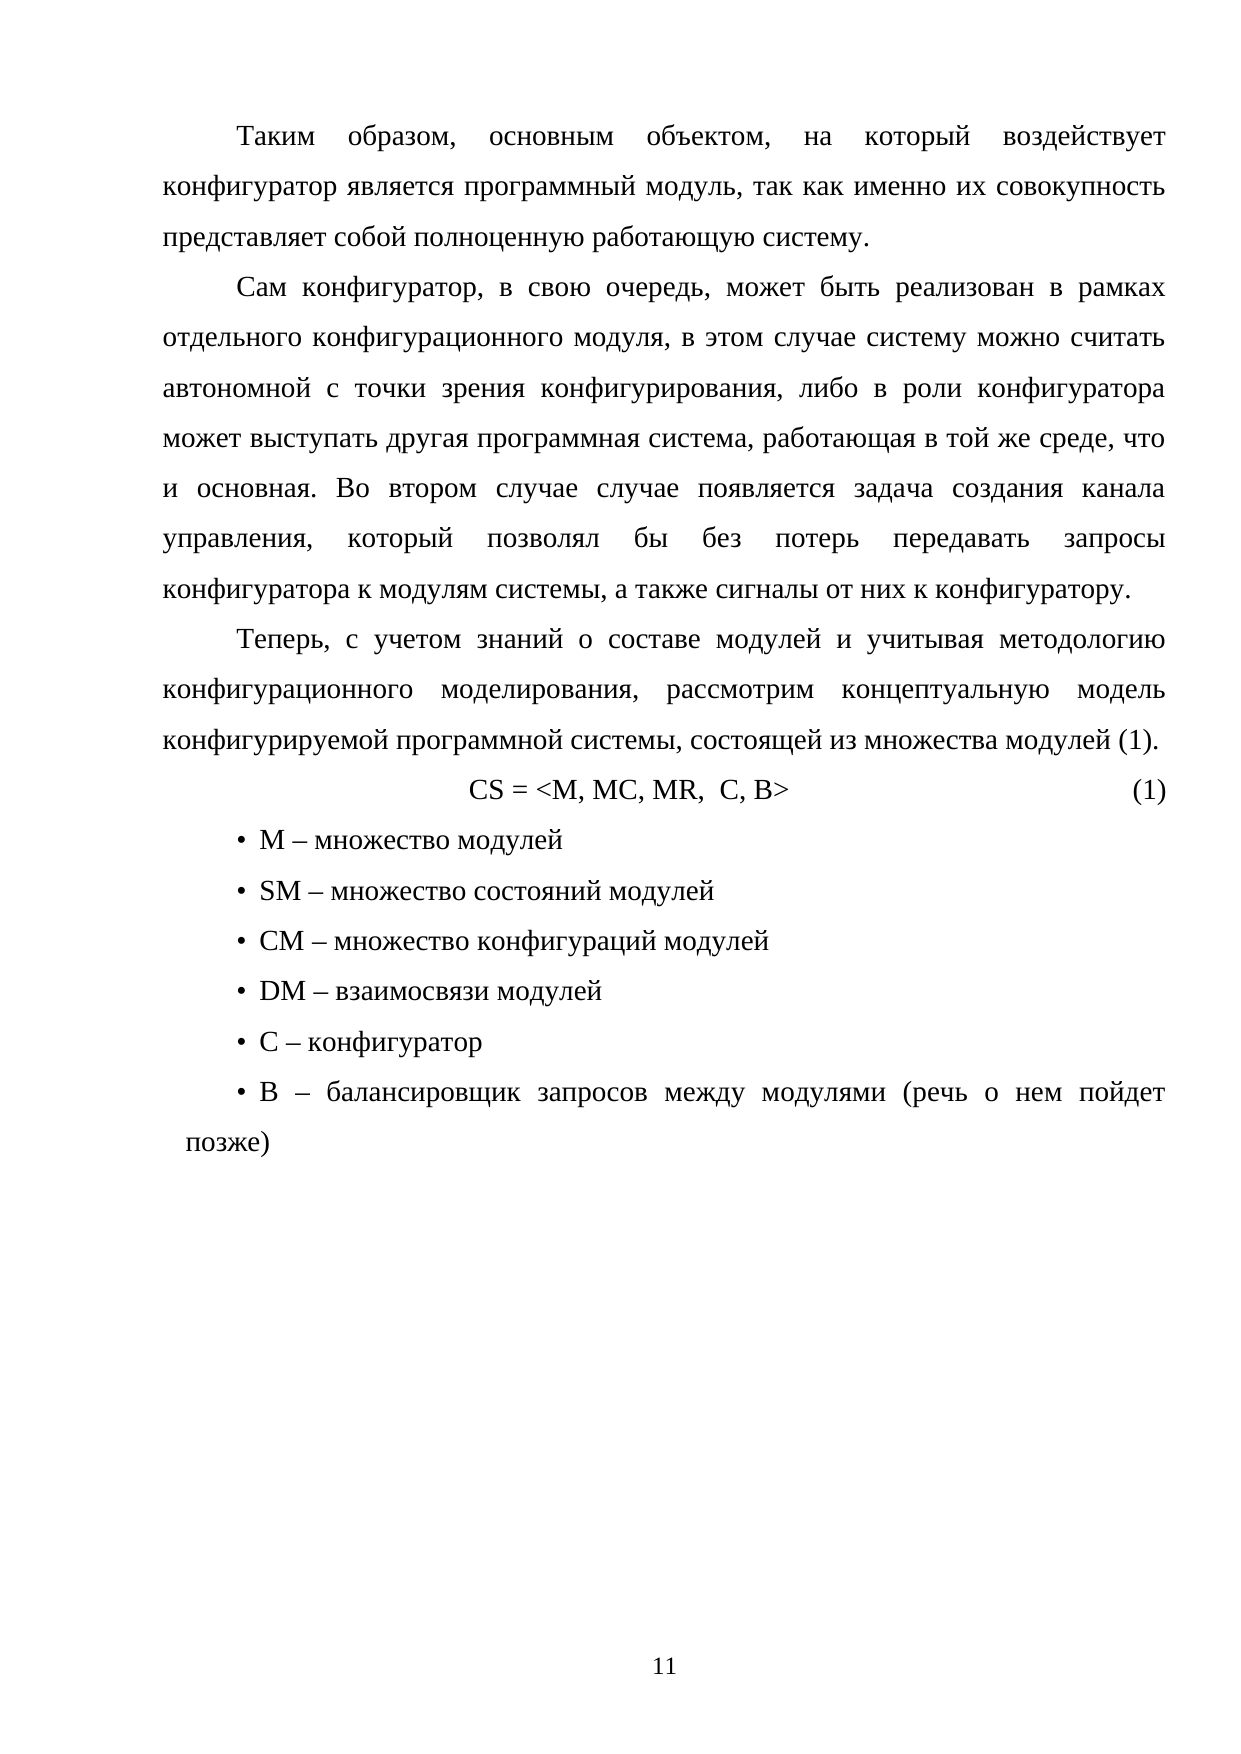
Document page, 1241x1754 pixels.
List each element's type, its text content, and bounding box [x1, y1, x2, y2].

list CM – множество конфигураций модулей [185, 923, 1166, 957]
list M – множество модулей [185, 822, 1166, 856]
list C – конфигуратор [185, 1024, 1166, 1057]
list B – балансировщик запросов между модулями (речь о нем пойдет позже) [185, 1074, 1166, 1158]
list SM – множество состояний модулей [185, 873, 1166, 906]
text CS = <M, MC, MR, C, B> (1) [162, 772, 1166, 806]
text Сам конфигуратор, в свою очередь, может быть реализован в рамках отдельного конфигурационного модуля, в этом случае систему можно считать автономной с точки зрения конфигурирования, либо в роли конфигуратора может выступать другая программная система, работающая в той же среде, что и основная. Во втором случае случае появляется задача создания канала управления, который позволял бы без потерь передавать запросы конфигуратора к модулям системы, а также сигналы от них к конфигуратору. [162, 269, 1166, 604]
list DM – взаимосвязи модулей [185, 973, 1166, 1007]
text Теперь, с учетом знаний о составе модулей и учитывая методологию конфигурационного моделирования, рассмотрим концептуальную модель конфигурируемой программной системы, состоящей из множества модулей (1). [162, 621, 1166, 755]
text Таким образом, основным объектом, на который воздействует конфигуратор является программный модуль, так как именно их совокупность представляет собой полноценную работающую систему. [162, 118, 1166, 252]
